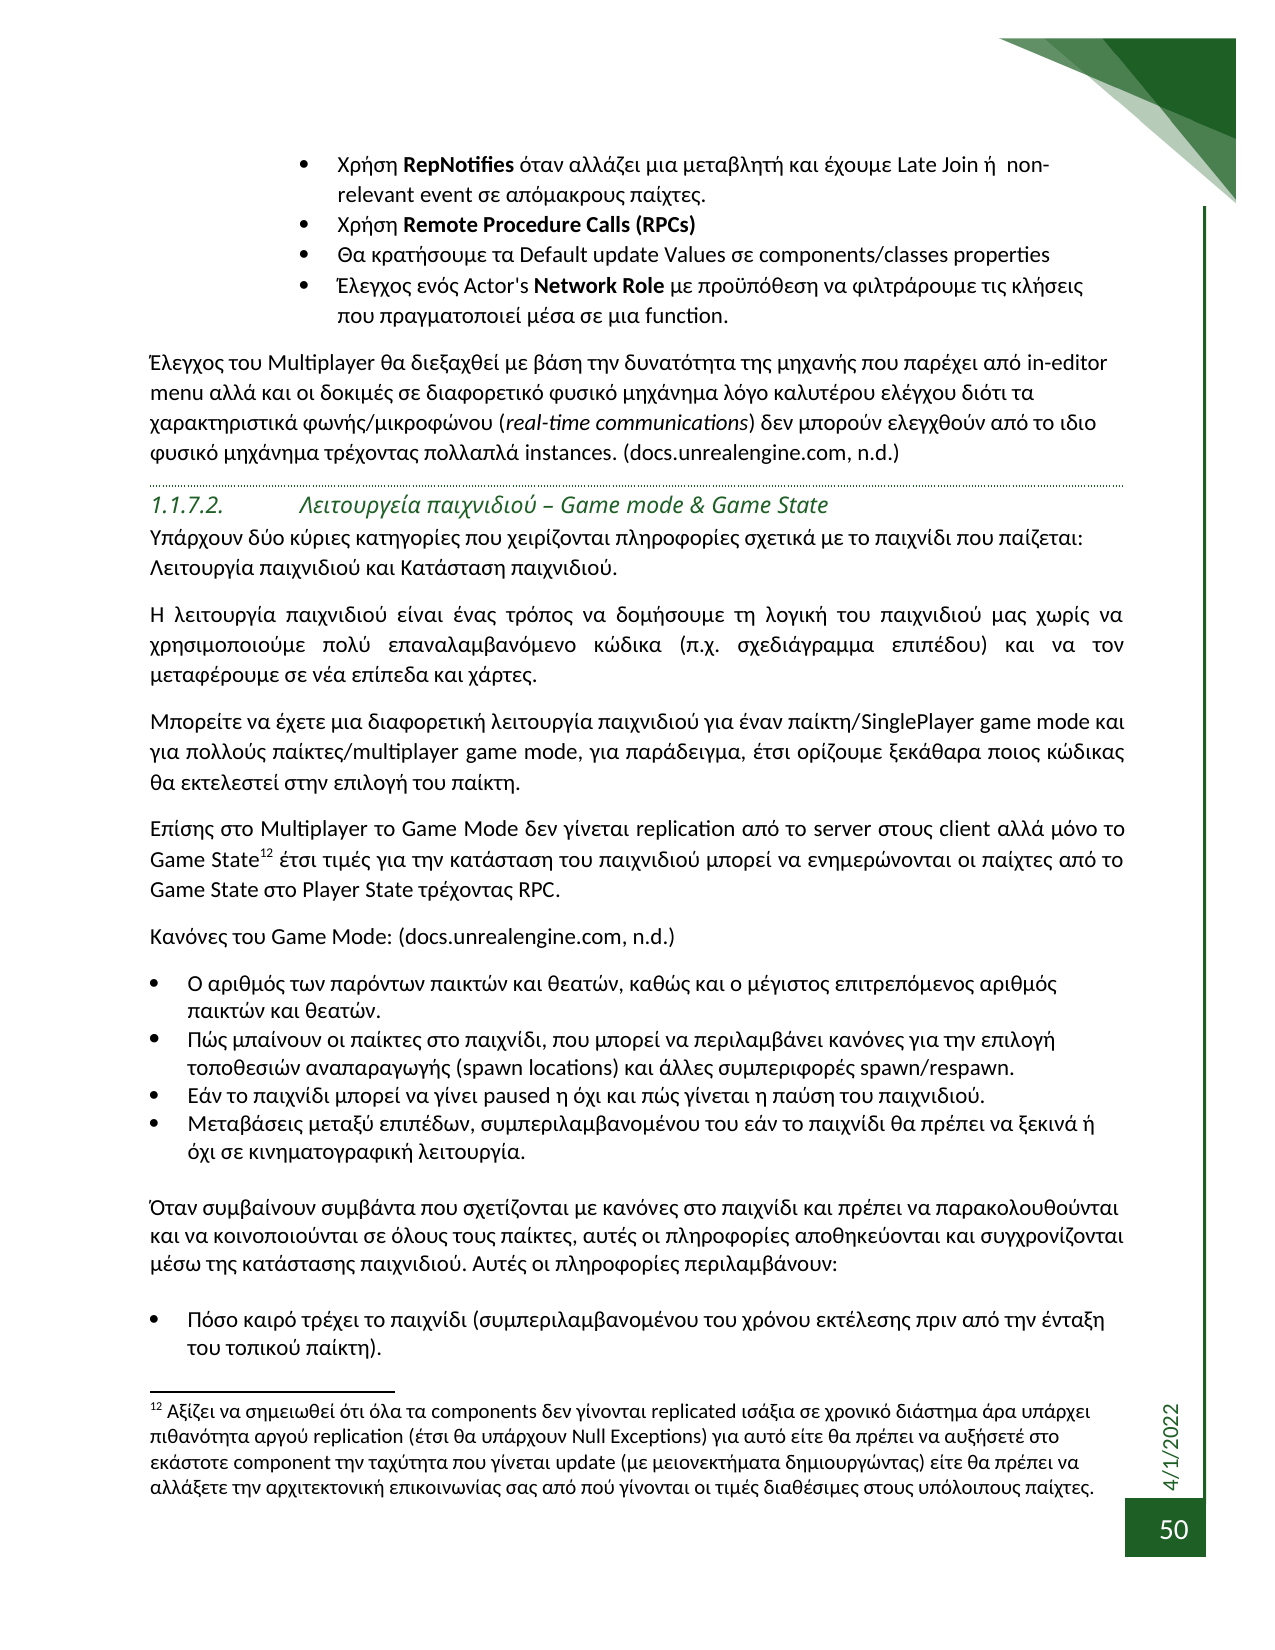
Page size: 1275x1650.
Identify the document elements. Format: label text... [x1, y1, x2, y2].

picture [997, 38, 1236, 204]
list Χρήση RepNotifies όταν αλλάζει μια μεταβλητή και έχουμε Late Join ή non-relevant event σε απόμακρους παίχτες. [300, 150, 1125, 208]
list Θα κρατήσουμε τα Default update Values σε components/classes properties [300, 241, 1125, 269]
list Έλεγχος ενός Actor's Network Role με προϋπόθεση να φιλτράρουμε τις κλήσεις που πραγματοποιεί μέσα σε μια function. [300, 271, 1125, 329]
list Εάν το παιχνίδι μπορεί να γίνει paused η όχι και πώς γίνεται η παύση του παιχνιδιού. [150, 1081, 1125, 1109]
subtitle Λειτουργεία παιχνιδιού – Game mode & Game State [150, 485, 1125, 520]
list Μεταβάσεις μεταξύ επιπέδων, συμπεριλαμβανομένου του εάν το παιχνίδι θα πρέπει να ξεκινά ή όχι σε κινηματογραφική λειτουργία. [150, 1109, 1125, 1165]
text Επίσης στο Multiplayer το Game Mode δεν γίνεται replication από το server στους client αλλά μόνο το Game State έτσι τιμές για την κατάσταση του παιχνιδιού μπορεί να ενημερώνονται οι παίχτες από το Game State στο Player State τρέχοντας RPC. [150, 814, 1125, 903]
text Όταν συμβαίνουν συμβάντα που σχετίζονται με κανόνες στο παιχνίδι και πρέπει να παρακολουθούνται και να κοινοποιούνται σε όλους τους παίκτες, αυτές οι πληροφορίες αποθηκεύονται και συγχρονίζονται μέσω της κατάστασης παιχνιδιού. Αυτές οι πληροφορίες περιλαμβάνουν: [150, 1193, 1125, 1277]
text Έλεγχος του Multiplayer θα διεξαχθεί με βάση την δυνατότητα της μηχανής που παρέχει από in-editor menu αλλά και οι δοκιμές σε διαφορετικό φυσικό μηχάνημα λόγο καλυτέρου ελέγχου διότι τα χαρακτηριστικά φωνής/μικροφώνου (real-time communications) δεν μπορούν ελεγχθούν από το ιδιο φυσικό μηχάνημα τρέχοντας πολλαπλά instances. [150, 348, 1125, 467]
text Υπάρχουν δύο κύριες κατηγορίες που χειρίζονται πληροφορίες σχετικά με το παιχνίδι που παίζεται: Λειτουργία παιχνιδιού και Κατάσταση παιχνιδιού. [150, 523, 1125, 581]
text Μπορείτε να έχετε μια διαφορετική λειτουργία παιχνιδιού για έναν παίκτη/SinglePlayer game mode και για πολλούς παίκτες/multiplayer game mode, για παράδειγμα, έτσι ορίζουμε ξεκάθαρα ποιος κώδικας θα εκτελεστεί στην επιλογή του παίκτη. [150, 707, 1125, 796]
list Πώς μπαίνουν οι παίκτες στο παιχνίδι, που μπορεί να περιλαμβάνει κανόνες για την επιλογή τοποθεσιών αναπαραγωγής (spawn locations) και άλλες συμπεριφορές spawn/respawn. [150, 1025, 1125, 1081]
text Η λειτουργία παιχνιδιού είναι ένας τρόπος να δομήσουμε τη λογική του παιχνιδιού μας χωρίς να χρησιμοποιούμε πολύ επαναλαμβανόμενο κώδικα (π.χ. σχεδιάγραμμα επιπέδου) και να τον μεταφέρουμε σε νέα επίπεδα και χάρτες. [150, 600, 1125, 688]
list Πόσο καιρό τρέχει το παιχνίδι (συμπεριλαμβανομένου του χρόνου εκτέλεσης πριν από την ένταξη του τοπικού παίκτη). [150, 1305, 1125, 1361]
list Χρήση Remote Procedure Calls (RPCs) [300, 210, 1125, 238]
list Ο αριθμός των παρόντων παικτών και θεατών, καθώς και ο μέγιστος επιτρεπόμενος αριθμός παικτών και θεατών. [150, 969, 1125, 1025]
text Κανόνες του Game Mode: [150, 922, 1125, 950]
